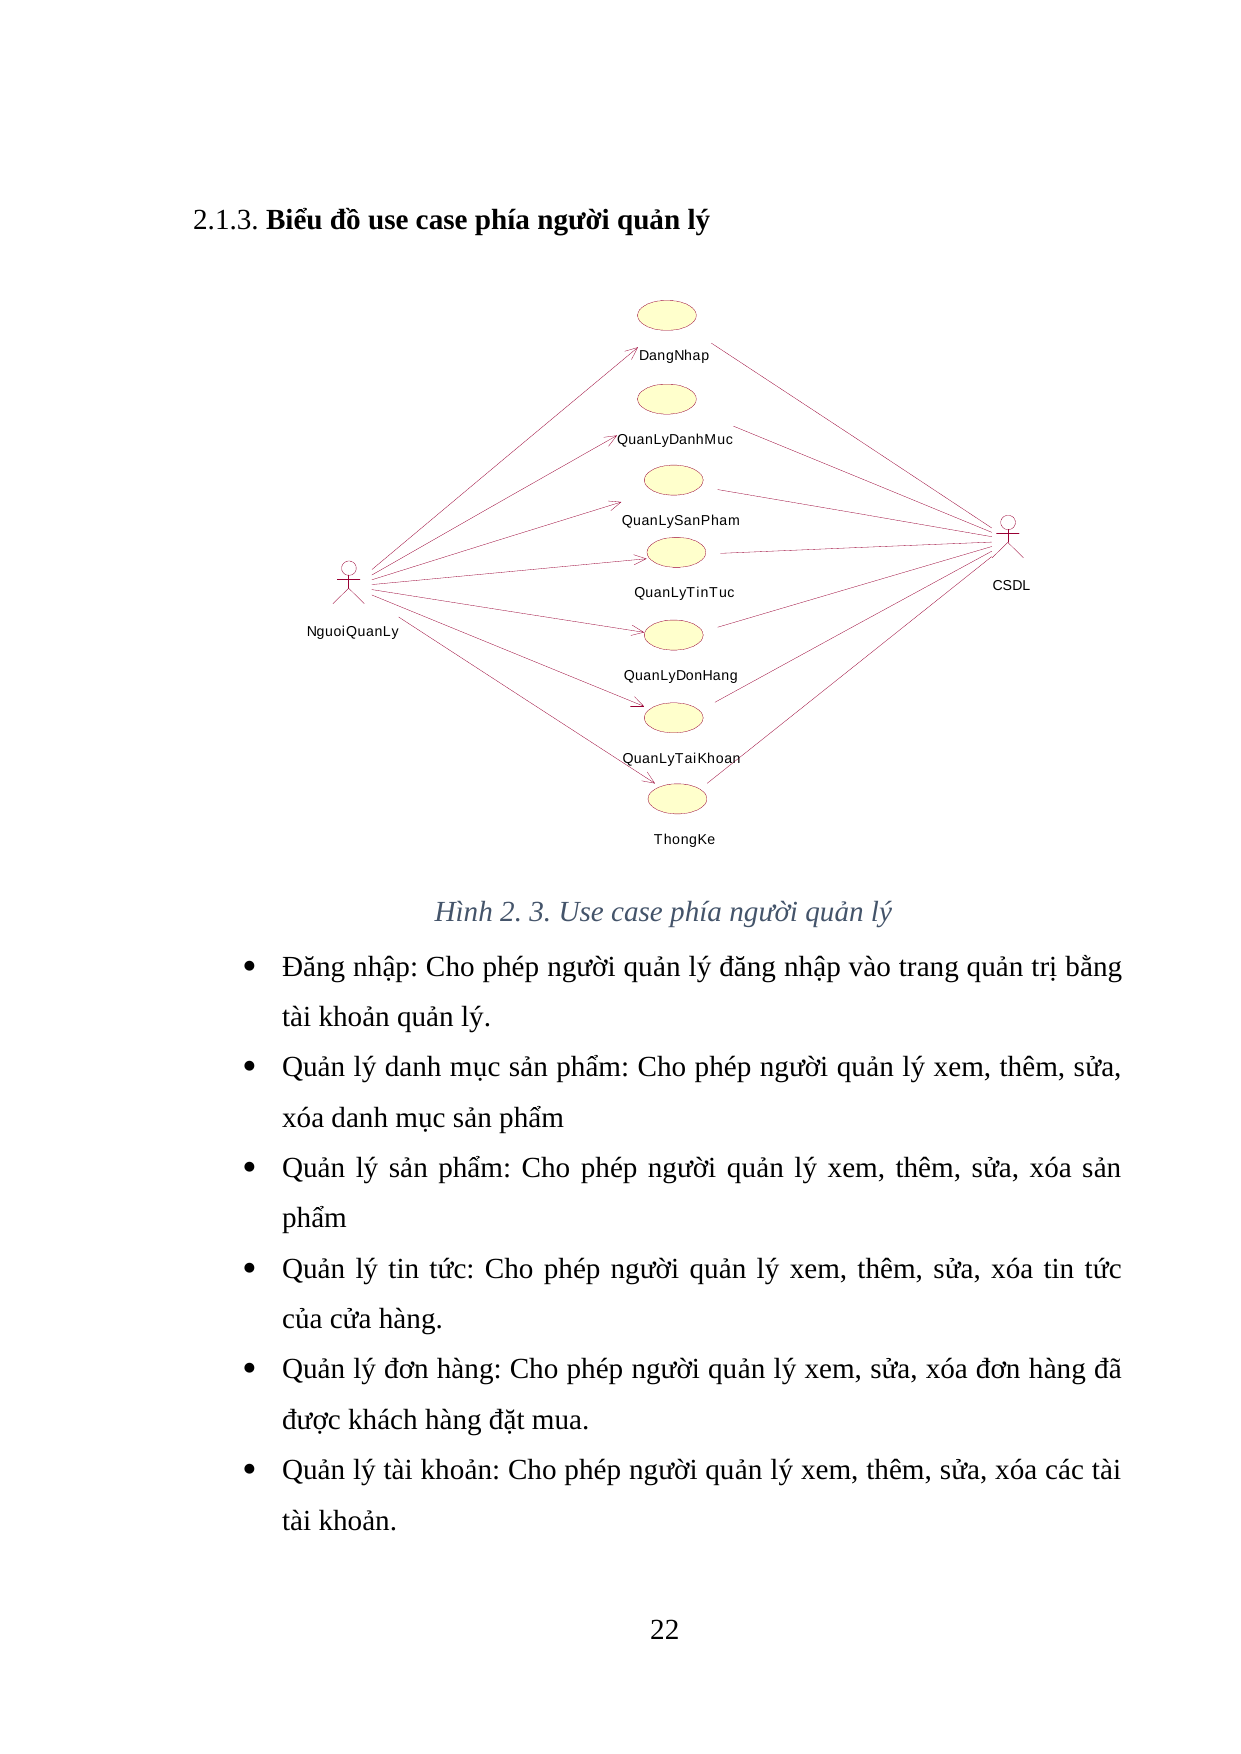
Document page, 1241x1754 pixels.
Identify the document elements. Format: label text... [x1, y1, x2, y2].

list Quản lý tin tức: Cho phép người quản lý xem, thêm, sửa, xóa tin tức của cửa hàng. [244, 1251, 1122, 1335]
list Quản lý sản phẩm: Cho phép người quản lý xem, thêm, sửa, xóa sản phẩm [244, 1150, 1122, 1234]
text Hình 2. 3. Use case phía người quản lý [207, 894, 1122, 928]
list Quản lý danh mục sản phẩm: Cho phép người quản lý xem, thêm, sửa, xóa danh mục sản phẩm [244, 1049, 1122, 1133]
subtitle Biểu đồ use case phía người quản lý [266, 202, 1122, 236]
list Đăng nhập: Cho phép người quản lý đăng nhập vào trang quản trị bằng tài khoản quản lý. [244, 949, 1122, 1033]
list Quản lý tài khoản: Cho phép người quản lý xem, thêm, sửa, xóa các tài tài khoản. [244, 1452, 1122, 1536]
list Quản lý đơn hàng: Cho phép người quản lý xem, sửa, xóa đơn hàng đã được khách hàng đặt mua. [244, 1352, 1122, 1436]
